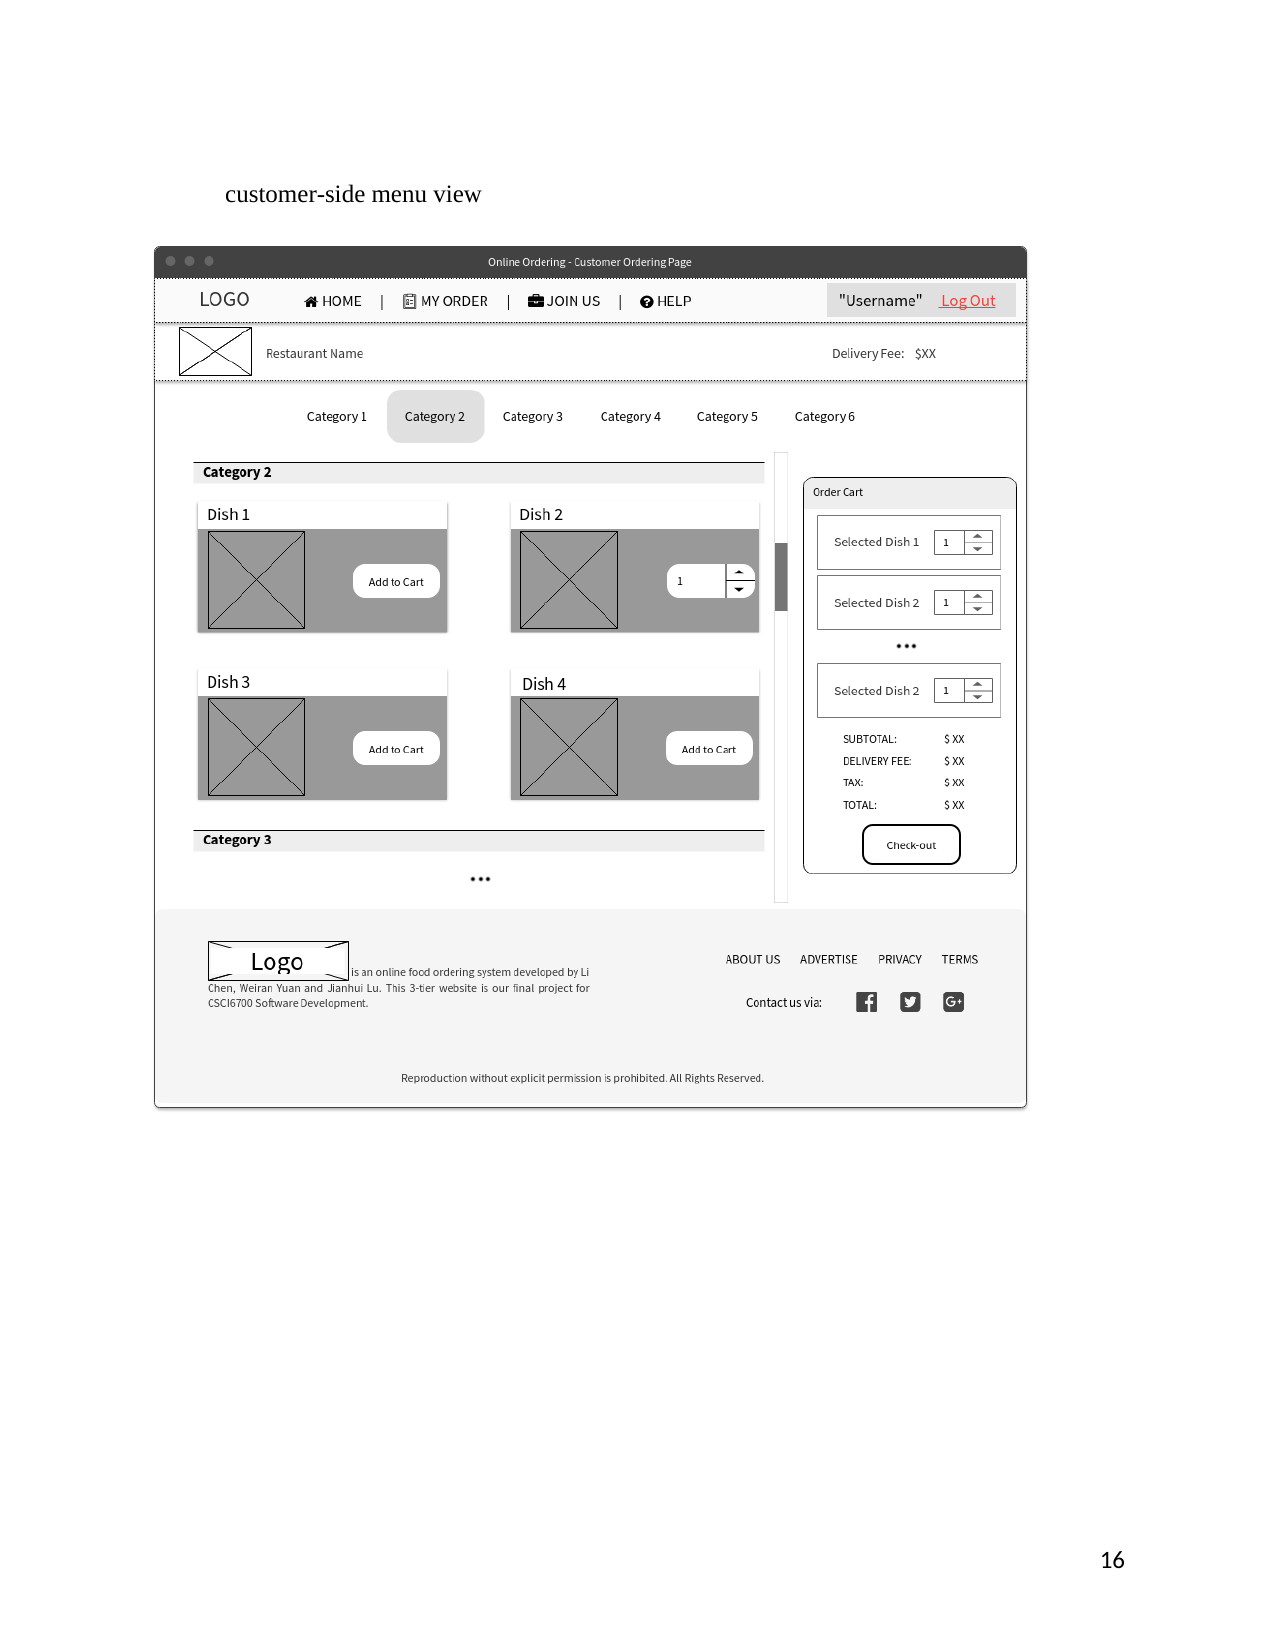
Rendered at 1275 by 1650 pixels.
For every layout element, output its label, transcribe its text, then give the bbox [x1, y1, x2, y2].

picture [150, 241, 1030, 1114]
text customer-side menu view [225, 179, 1125, 208]
